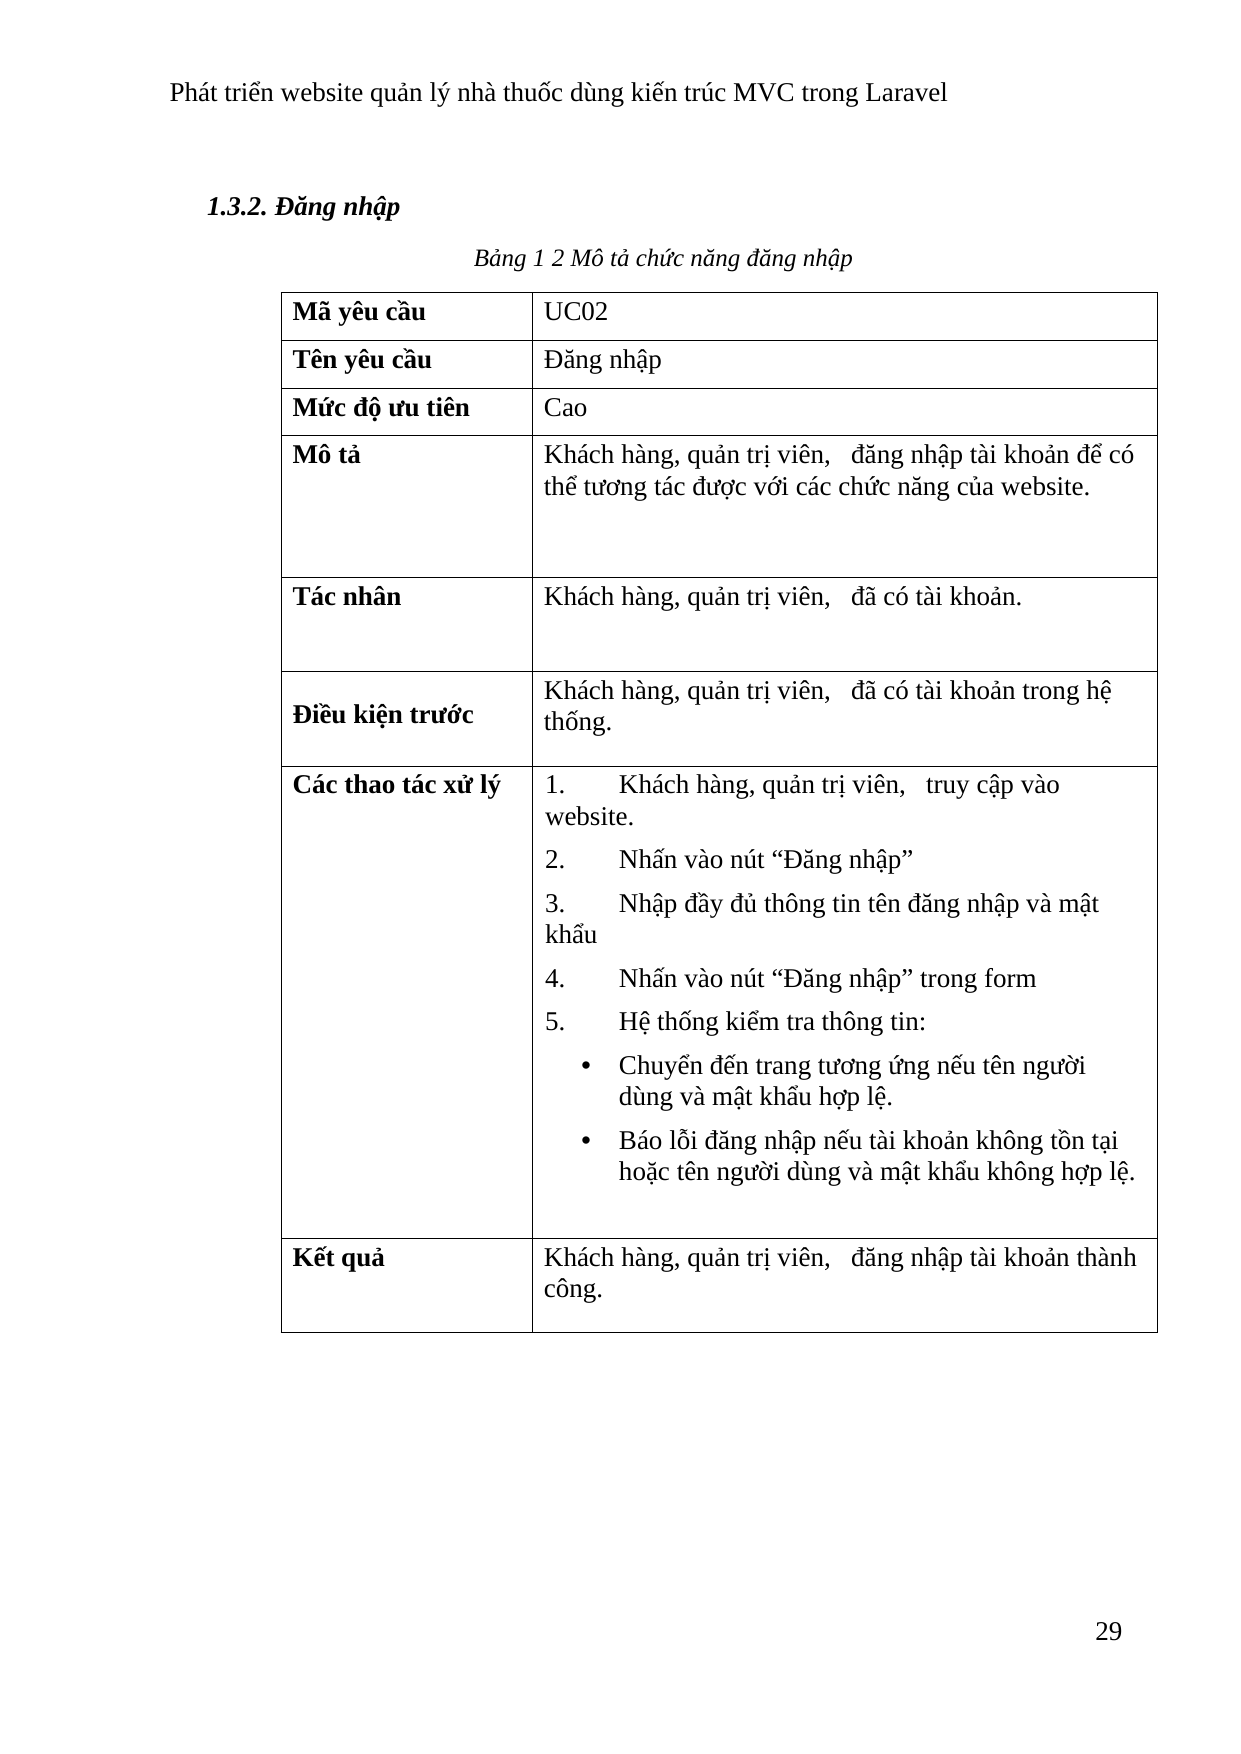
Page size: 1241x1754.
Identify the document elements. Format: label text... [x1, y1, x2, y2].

table_cell Khách hàng, quản trị viên, đăng nhập tài khoản thành công. [533, 1239, 1157, 1332]
table_cell Tên yêu cầu [282, 341, 532, 388]
table_cell Đăng nhập [533, 341, 1157, 388]
table_cell Khách hàng, quản trị viên, đăng nhập tài khoản để có thể tương tác được với các chức năng của website. [533, 436, 1157, 577]
table_cell Kết quả [282, 1239, 532, 1332]
table_cell Tác nhân [282, 578, 532, 671]
table_cell Các thao tác xử lý [282, 767, 532, 1238]
table_cell Mô tả [282, 436, 532, 577]
table_cell Khách hàng, quản trị viên, đã có tài khoản. [533, 578, 1157, 671]
table_header Mã yêu cầu [282, 293, 532, 340]
text 1.3.2. Đăng nhập [207, 190, 1122, 221]
table_cell Mức độ ưu tiên [282, 389, 532, 435]
table_header UC02 [533, 293, 1157, 340]
table_cell Khách hàng, quản trị viên, đã có tài khoản trong hệ thống. [533, 672, 1157, 766]
table_cell Khách hàng, quản trị viên, truy cập vào website. Nhấn vào nút “Đăng nhập” Nhập đầy đủ thông tin tên đăng nhập và mật khẩu Nhấn vào nút “Đăng nhập” trong form Hệ thống kiểm tra thông tin: Chuyển đến trang tương ứng nếu tên người dùng và mật khẩu hợp lệ. Báo lỗi đăng nhập nếu tài khoản không tồn tại hoặc tên người dùng và mật khẩu không hợp lệ. [533, 767, 1157, 1238]
table_cell Cao [533, 389, 1157, 435]
table_cell Điều kiện trước [282, 672, 532, 766]
